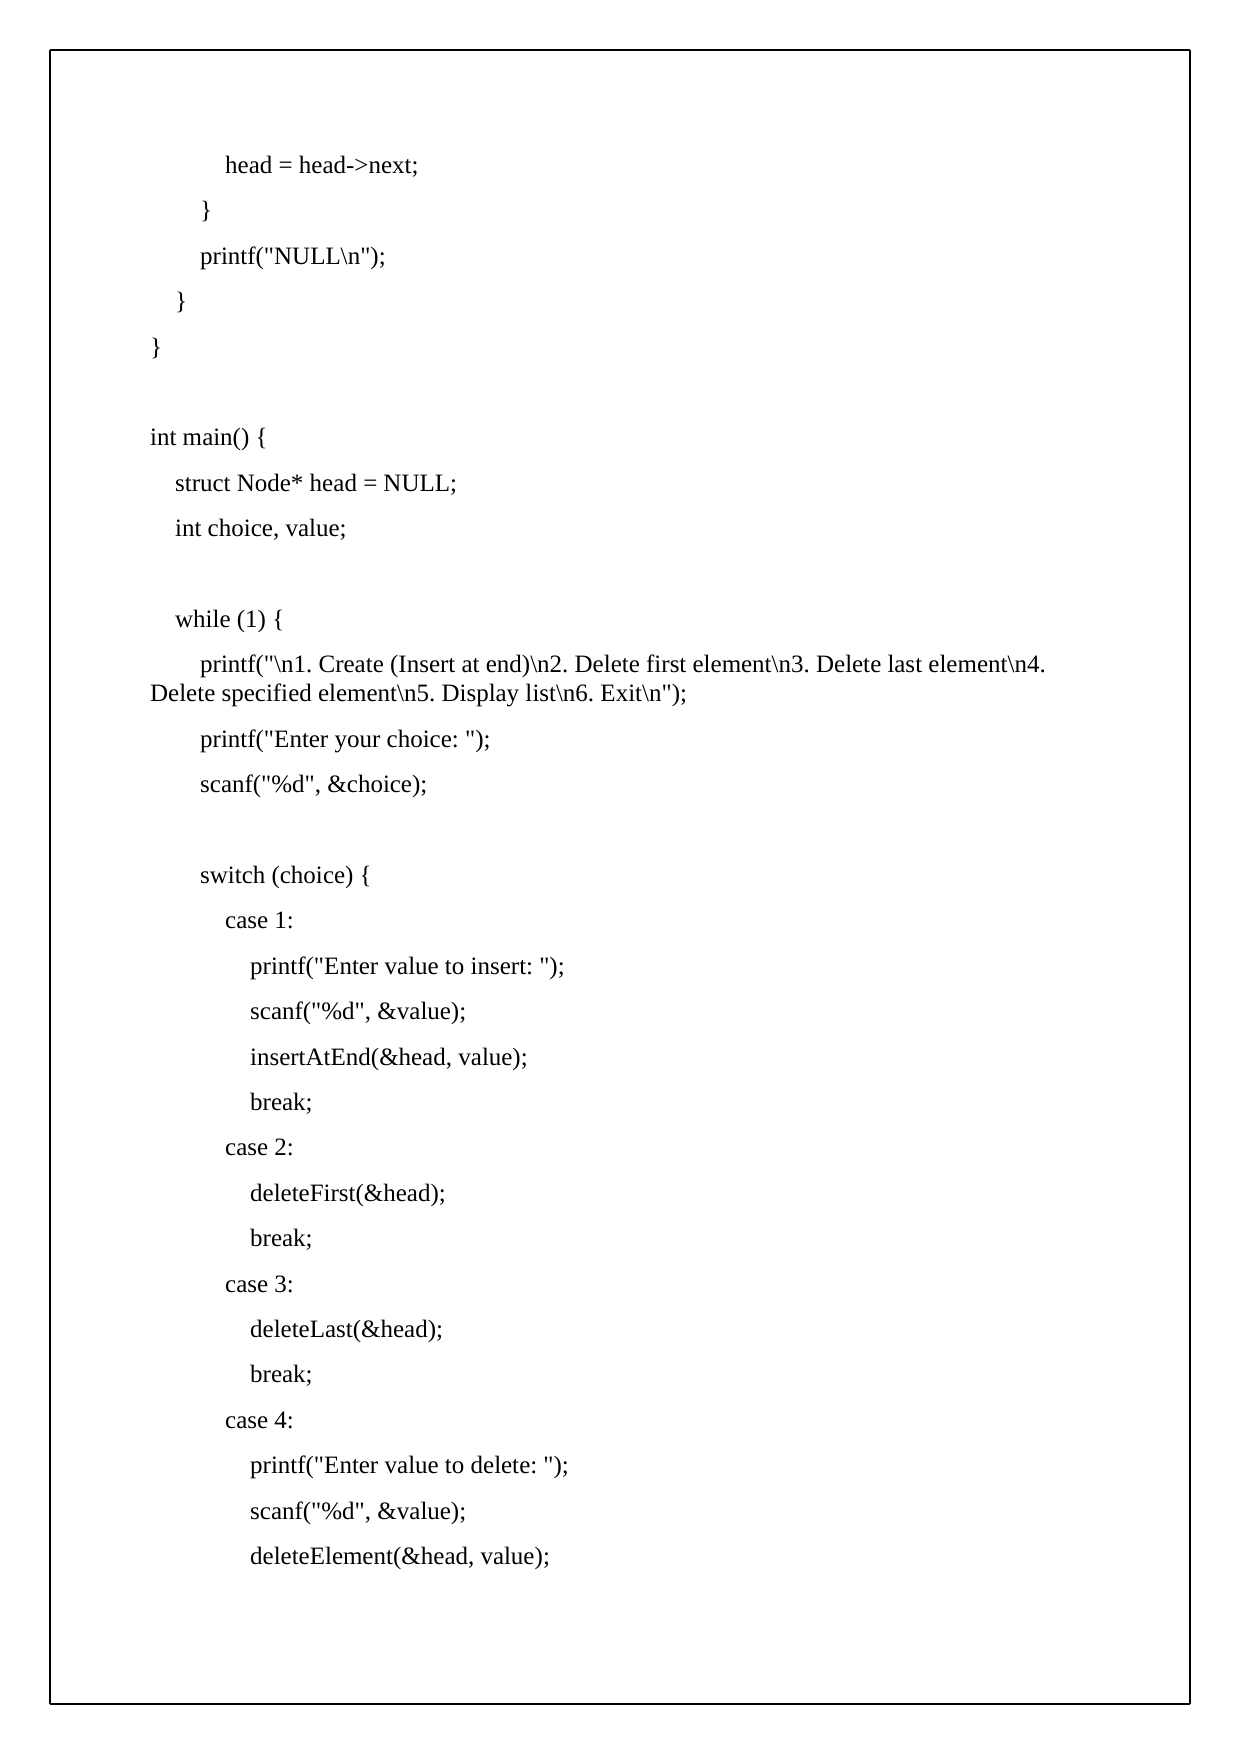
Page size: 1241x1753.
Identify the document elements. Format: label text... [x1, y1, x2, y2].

text printf("NULL\n"); [150, 241, 1090, 269]
text head = head->next; [150, 150, 1090, 179]
text deleteElement(&head, value); [150, 1541, 1090, 1570]
text case 2: [150, 1132, 1090, 1161]
text int main() { [150, 422, 1090, 451]
text printf("Enter your choice: "); [150, 724, 1090, 752]
text printf("Enter value to insert: "); [150, 951, 1090, 979]
text deleteFirst(&head); [150, 1178, 1090, 1207]
text switch (choice) { [150, 860, 1090, 889]
text case 4: [150, 1405, 1090, 1434]
text deleteLast(&head); [150, 1314, 1090, 1343]
text break; [150, 1087, 1090, 1116]
text scanf("%d", &choice); [150, 769, 1090, 798]
text int choice, value; [150, 513, 1090, 542]
text } [150, 332, 1090, 360]
text printf("Enter value to delete: "); [150, 1450, 1090, 1479]
text scanf("%d", &value); [150, 996, 1090, 1025]
text case 1: [150, 905, 1090, 934]
text } [150, 286, 1090, 315]
text scanf("%d", &value); [150, 1496, 1090, 1524]
text } [150, 195, 1090, 224]
text insertAtEnd(&head, value); [150, 1042, 1090, 1070]
text struct Node* head = NULL; [150, 468, 1090, 497]
text case 3: [150, 1269, 1090, 1297]
text break; [150, 1223, 1090, 1252]
text printf("\n1. Create (Insert at end)\n2. Delete first element\n3. Delete last element\n4. Delete specified element\n5. Display list\n6. Exit\n"); [150, 649, 1090, 707]
text break; [150, 1359, 1090, 1388]
text while (1) { [150, 604, 1090, 633]
